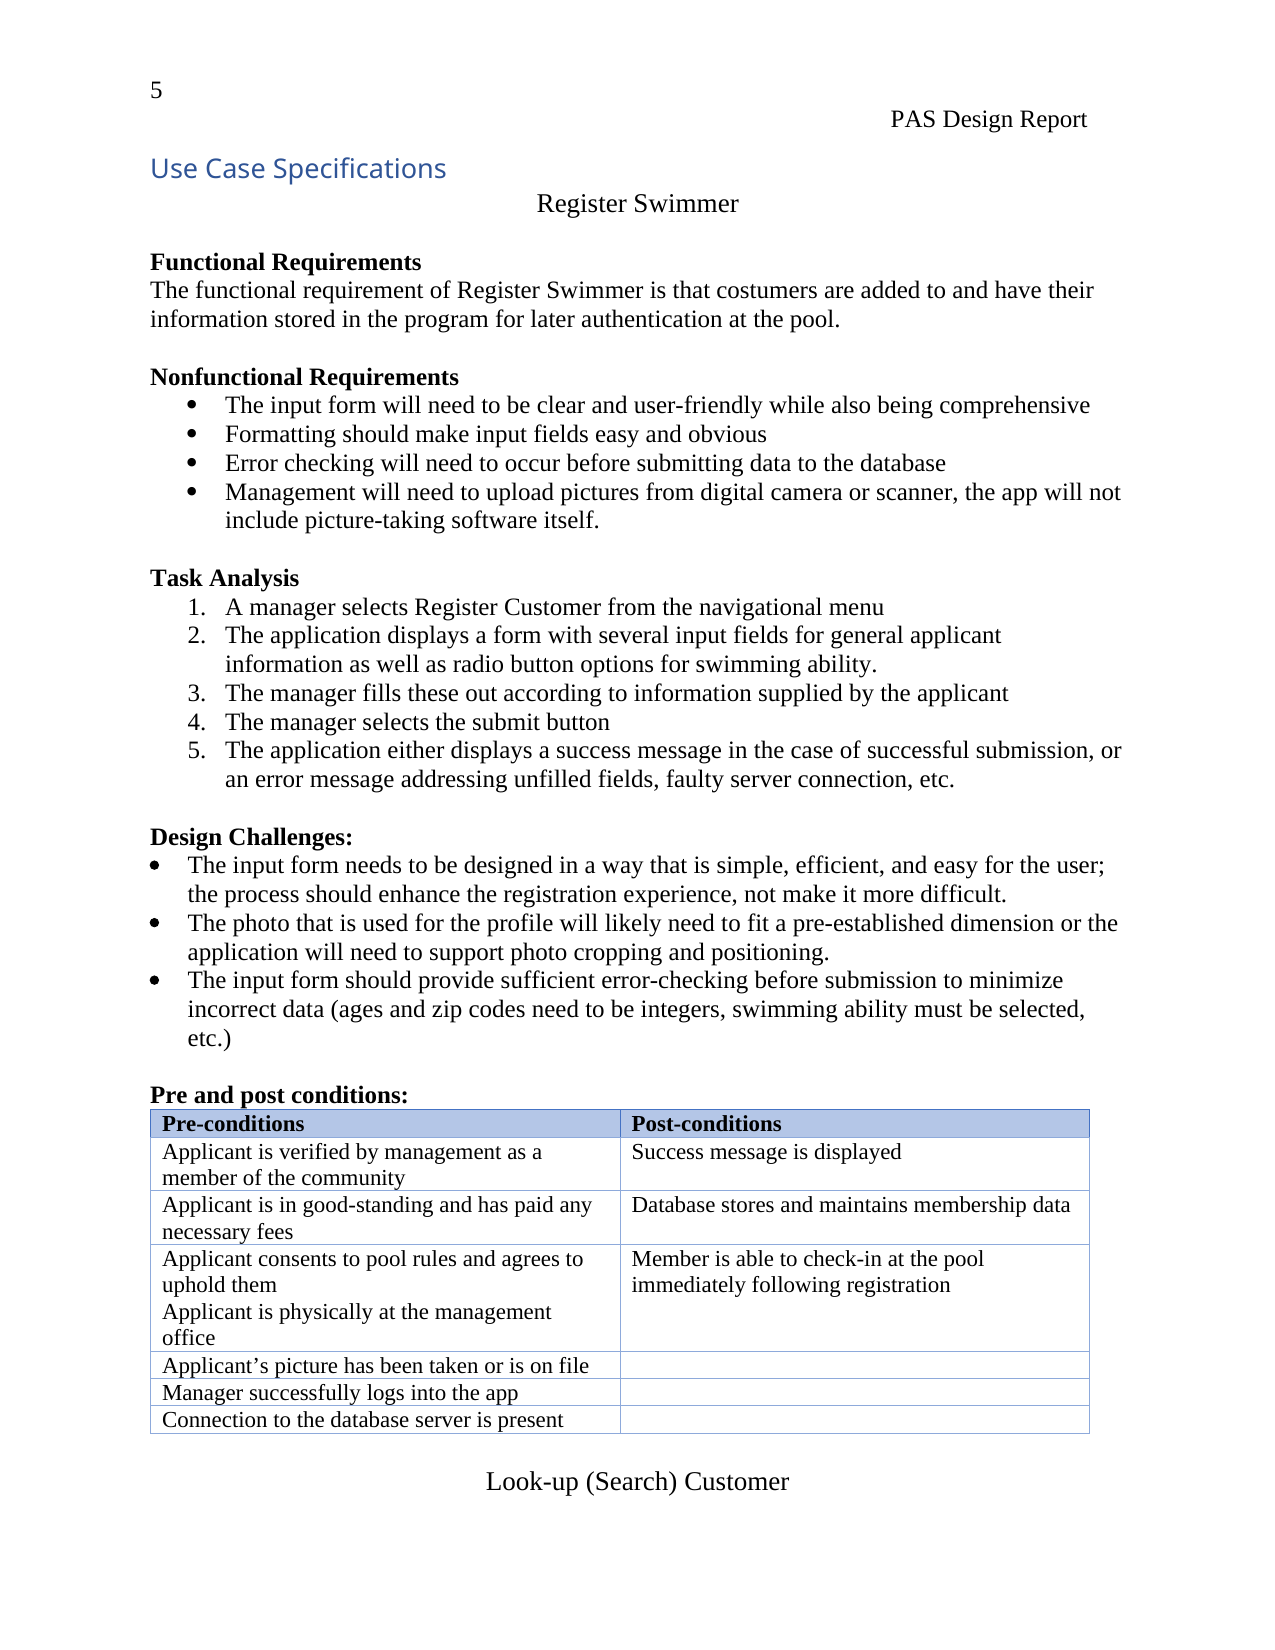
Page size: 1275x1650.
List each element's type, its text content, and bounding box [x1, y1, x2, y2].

list The photo that is used for the profile will likely need to fit a pre-established dimension or the application will need to support photo cropping and positioning. [150, 908, 1125, 966]
text Look-up (Search) Customer [150, 1465, 1125, 1496]
table_cell Database stores and maintains membership data [621, 1191, 1089, 1244]
table_cell Success message is displayed [621, 1138, 1089, 1190]
list The application either displays a success message in the case of successful submission, or an error message addressing unfilled fields, faulty server connection, etc. [187, 736, 1125, 793]
list The input form will need to be clear and user-friendly while also being comprehensive [187, 391, 1125, 419]
table_cell [621, 1406, 1089, 1433]
table_cell Applicant is verified by management as a member of the community [151, 1138, 620, 1190]
table_cell Manager successfully logs into the app [151, 1379, 620, 1405]
list Error checking will need to occur before submitting data to the database [187, 448, 1125, 477]
table_header Pre-conditions [151, 1110, 620, 1137]
table_cell [621, 1352, 1089, 1378]
text Nonfunctional Requirements [150, 362, 1125, 391]
text Design Challenges: [150, 822, 1125, 851]
list Management will need to upload pictures from digital camera or scanner, the app will not include picture-taking software itself. [187, 477, 1125, 534]
text Task Analysis [150, 563, 1125, 592]
text The functional requirement of Register Swimmer is that costumers are added to and have their information stored in the program for later authentication at the pool. [150, 276, 1125, 333]
table_cell Applicant is in good-standing and has paid any necessary fees [151, 1191, 620, 1244]
text Register Swimmer [150, 187, 1125, 218]
list A manager selects Register Customer from the navigational menu [187, 592, 1125, 621]
table_header Post-conditions [621, 1110, 1089, 1137]
table_cell Applicant consents to pool rules and agrees to uphold them Applicant is physically at the management office [151, 1245, 620, 1351]
table_cell Connection to the database server is present [151, 1406, 620, 1433]
list Formatting should make input fields easy and obvious [187, 419, 1125, 448]
list The manager fills these out according to information supplied by the applicant [187, 678, 1125, 707]
list The application displays a form with several input fields for general applicant information as well as radio button options for swimming ability. [187, 621, 1125, 678]
text Pre and post conditions: [150, 1081, 1125, 1109]
text Functional Requirements [150, 247, 1125, 276]
list The input form should provide sufficient error-checking before submission to minimize incorrect data (ages and zip codes need to be integers, swimming ability must be selected, etc.) [150, 966, 1125, 1052]
table_cell [621, 1379, 1089, 1405]
subtitle Use Case Specifications [150, 150, 1125, 187]
list The input form needs to be designed in a way that is simple, efficient, and easy for the user; the process should enhance the registration experience, not make it more difficult. [150, 851, 1125, 908]
table_cell Member is able to check-in at the pool immediately following registration [621, 1245, 1089, 1351]
list The manager selects the submit button [187, 707, 1125, 736]
table_cell Applicant’s picture has been taken or is on file [151, 1352, 620, 1378]
